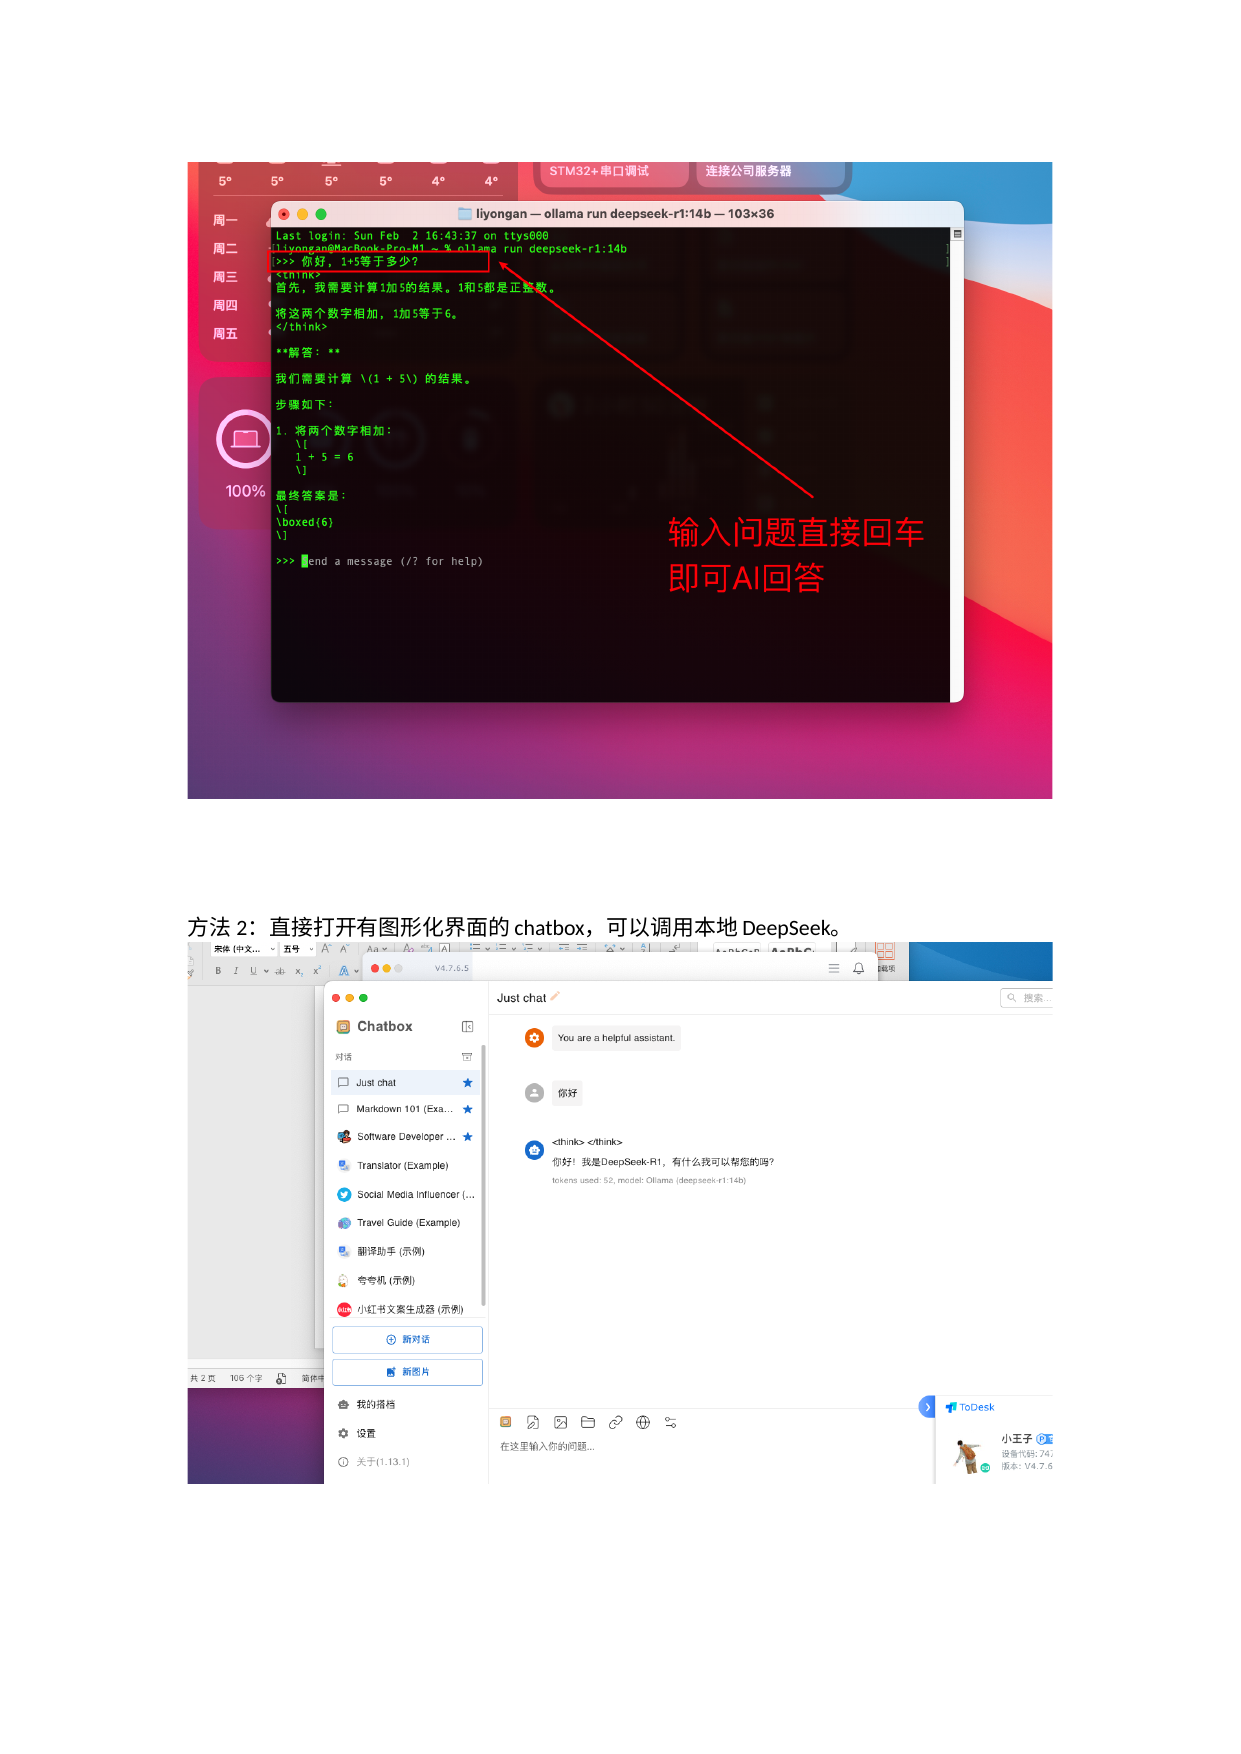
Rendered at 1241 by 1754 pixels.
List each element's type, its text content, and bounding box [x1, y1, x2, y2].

text 方法 2：直接打开有图形化界面的chatbox，可以调用本地DeepSeek。 [187, 909, 1053, 942]
picture [187, 942, 1053, 1484]
picture [187, 162, 1053, 799]
